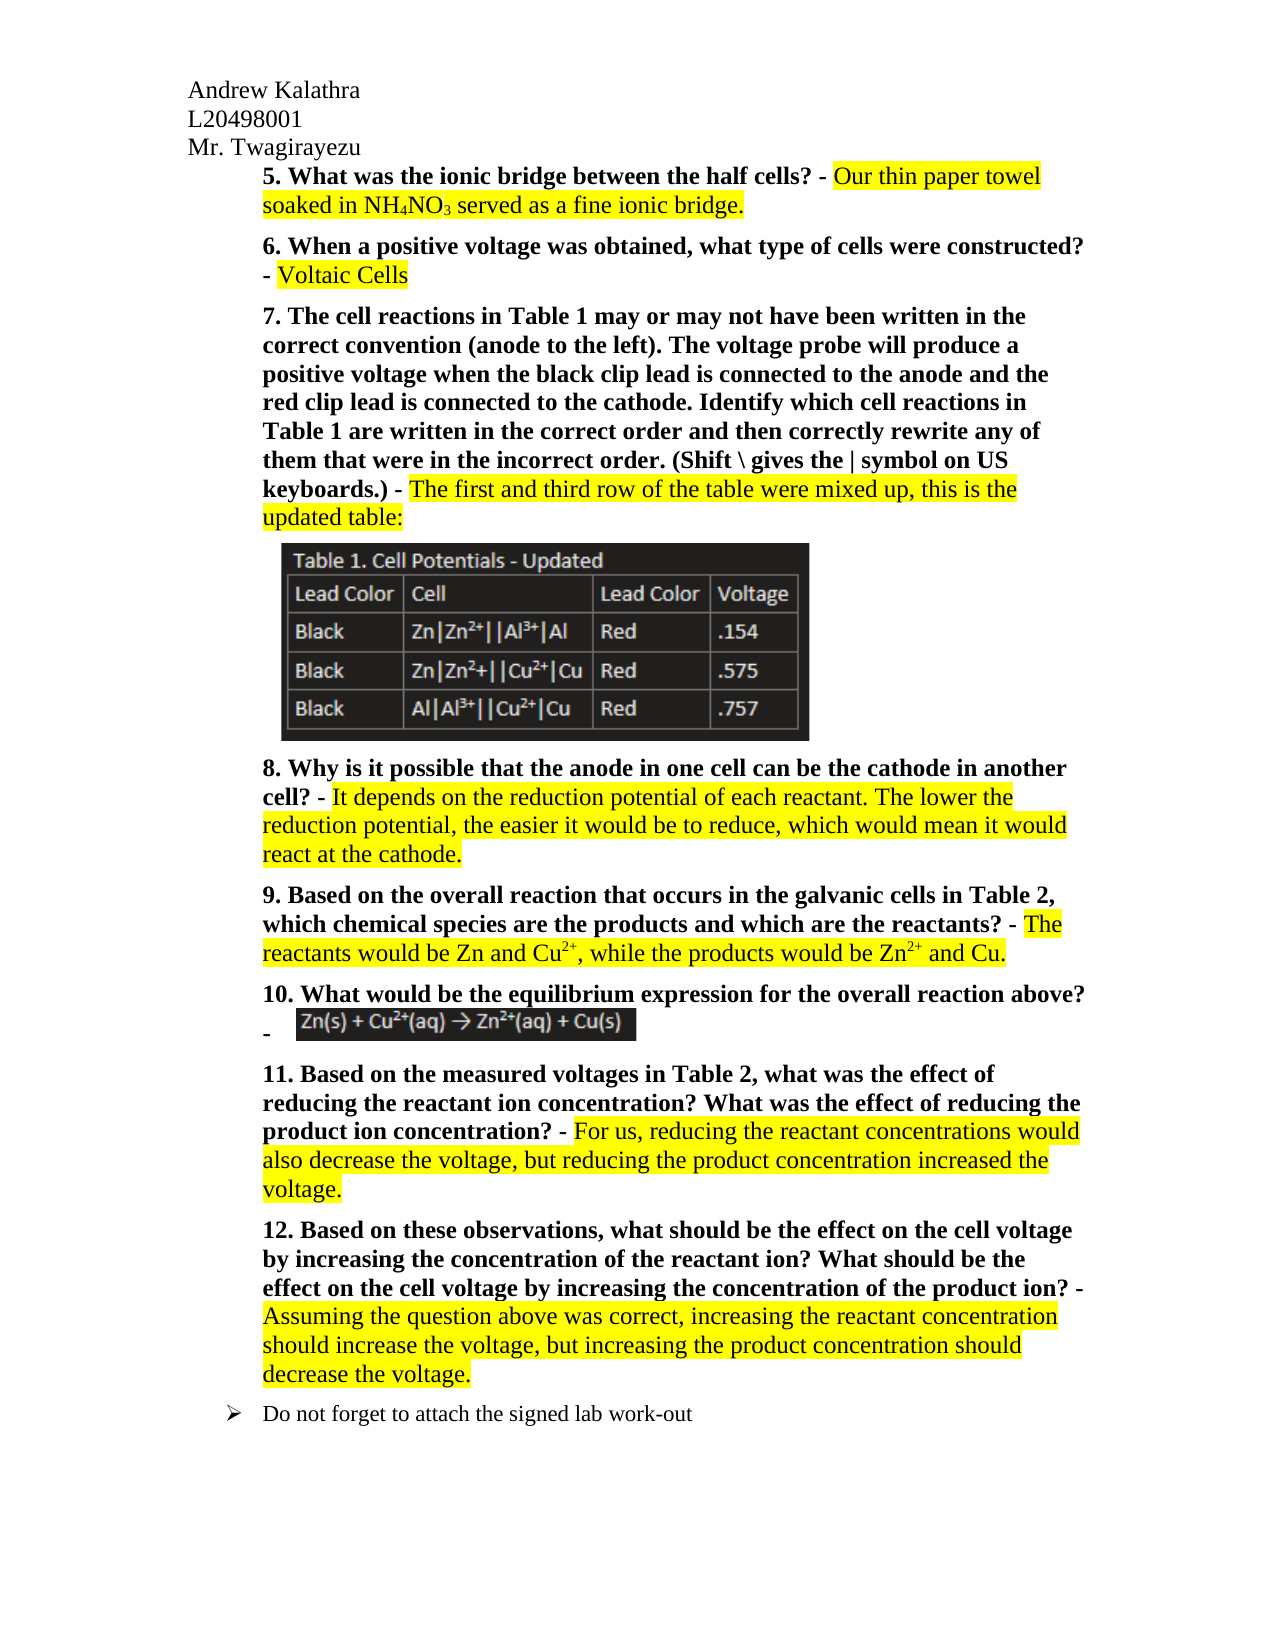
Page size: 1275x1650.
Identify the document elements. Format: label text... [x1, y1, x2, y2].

text 11. Based on the measured voltages in Table 2, what was the effect of reducing the reactant ion concentration? What was the effect of reducing the product ion concentration? - For us, reducing the reactant concentrations would also decrease the voltage, but reducing the product concentration increased the voltage. [262, 1059, 1087, 1203]
text 5. What was the ionic bridge between the half cells? - Our thin paper towel soaked in NH4NO3 served as a fine ionic bridge. [262, 161, 1087, 219]
text 6. When a positive voltage was obtained, what type of cells were constructed? - Voltaic Cells [262, 231, 1087, 289]
text 8. Why is it possible that the anode in one cell can be the cathode in another cell? - It depends on the reduction potential of each reactant. The lower the reduction potential, the easier it would be to reduce, which would mean it would react at the cathode. [262, 753, 1087, 868]
text 9. Based on the overall reaction that occurs in the galvanic cells in Table 2, which chemical species are the products and which are the reactants? - The reactants would be Zn and Cu2+, while the products would be Zn2+ and Cu. [262, 881, 1087, 967]
list Do not forget to attach the signed lab work-out [225, 1400, 1087, 1426]
text 12. Based on these observations, what should be the effect on the cell voltage by increasing the concentration of the reactant ion? What should be the effect on the cell voltage by increasing the concentration of the product ion? - Assuming the question above was correct, increasing the reactant concentration should increase the voltage, but increasing the product concentration should decrease the voltage. [262, 1215, 1087, 1388]
text 10. What would be the equilibrium expression for the overall reaction above? - [262, 979, 1087, 1046]
text 7. The cell reactions in Table 1 may or may not have been written in the correct convention (anode to the left). The voltage probe will produce a positive voltage when the black clip lead is connected to the anode and the red clip lead is connected to the cathode. Identify which cell reactions in Table 1 are written in the correct order and then correctly rewrite any of them that were in the incorrect order. (Shift \ gives the | symbol on US keyboards.) - The first and third row of the table were mixed up, this is the updated table: [262, 301, 1087, 531]
